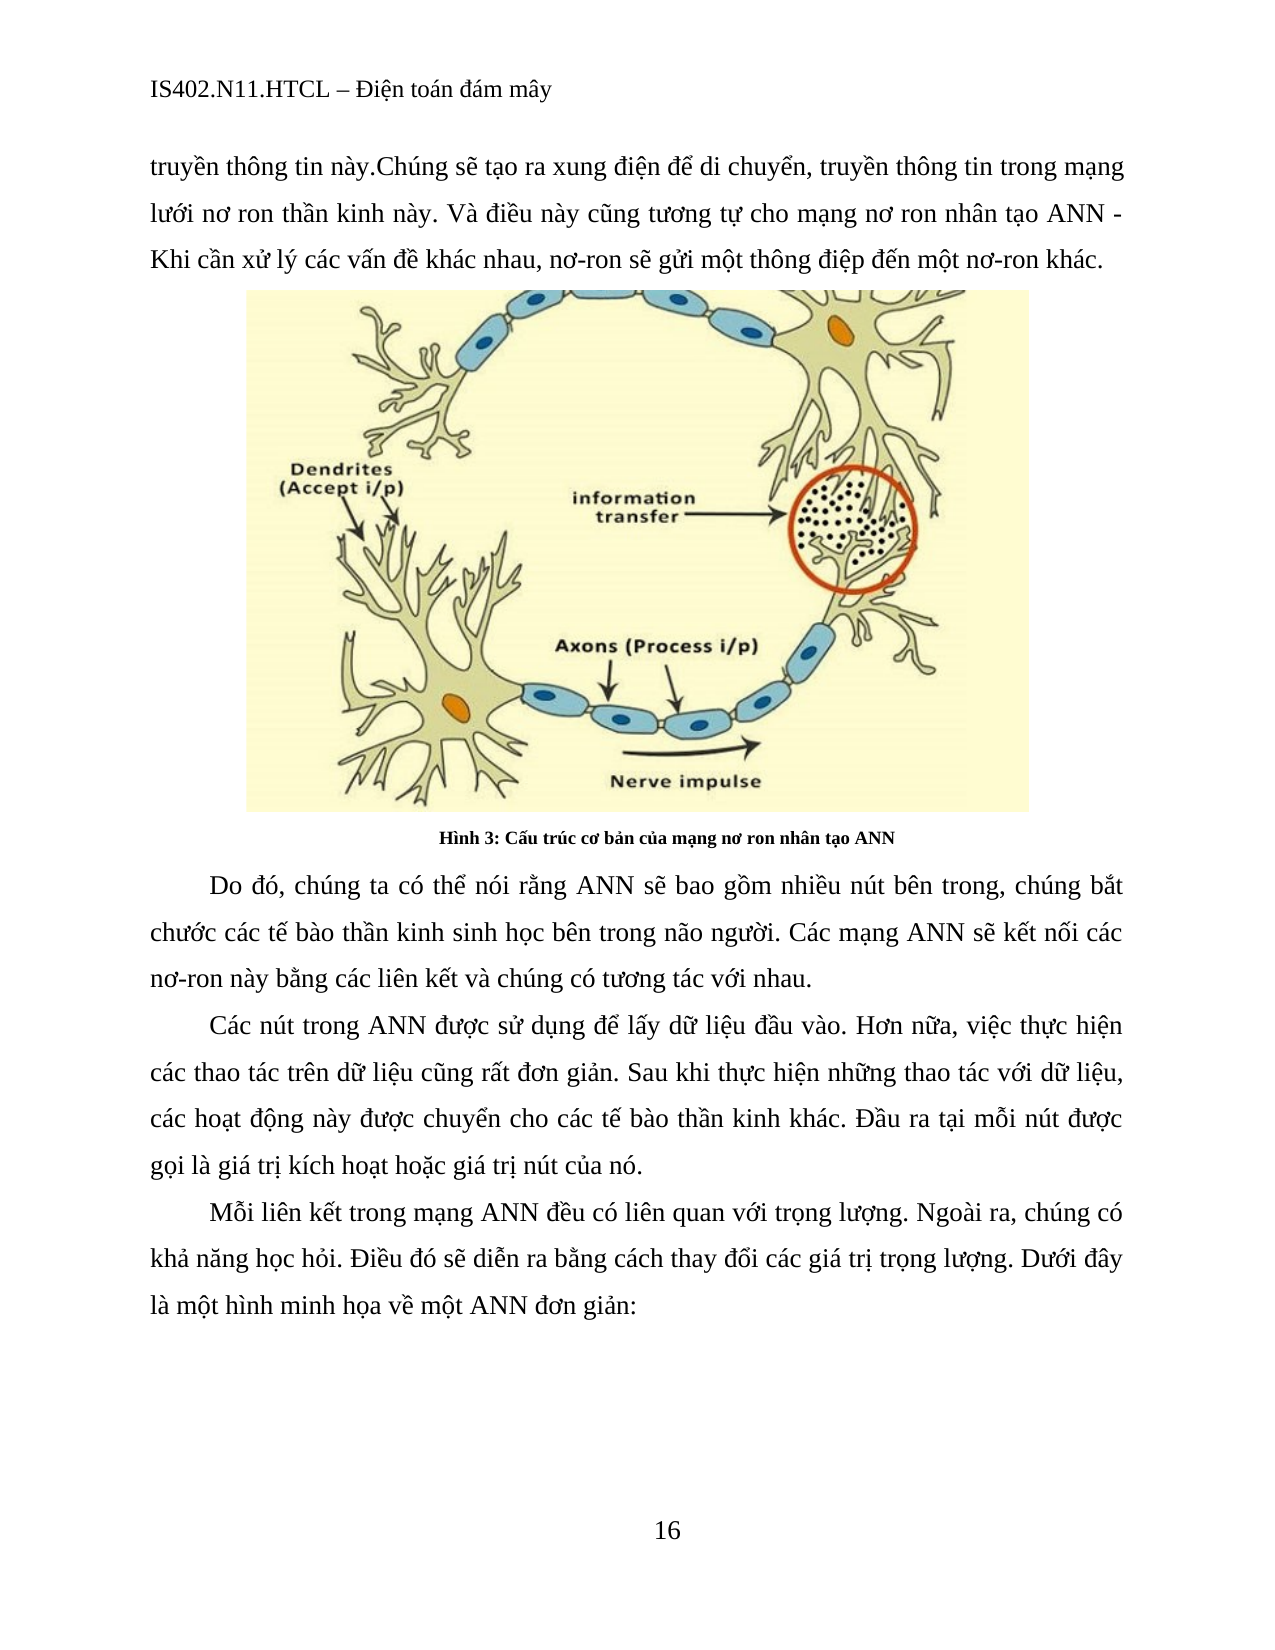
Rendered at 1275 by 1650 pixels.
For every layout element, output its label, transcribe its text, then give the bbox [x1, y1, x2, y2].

text Các nút trong ANN được sử dụng để lấy dữ liệu đầu vào. Hơn nữa, việc thực hiện các thao tác trên dữ liệu cũng rất đơn giản. Sau khi thực hiện những thao tác với dữ liệu, các hoạt động này được chuyển cho các tế bào thần kinh khác. Đầu ra tại mỗi nút được gọi là giá trị kích hoạt hoặc giá trị nút của nó. [150, 1009, 1125, 1180]
picture [246, 290, 1029, 812]
text Mỗi liên kết trong mạng ANN đều có liên quan với trọng lượng. Ngoài ra, chúng có khả năng học hỏi. Điều đó sẽ diễn ra bằng cách thay đổi các giá trị trọng lượng. Dưới đây là một hình minh họa về một ANN đơn giản: [150, 1196, 1125, 1320]
text Hình 3: Cấu trúc cơ bản của mạng nơ ron nhân tạo ANN [150, 827, 1125, 848]
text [150, 150, 1125, 274]
text Do đó, chúng ta có thể nói rằng ANN sẽ bao gồm nhiều nút bên trong, chúng bắt chước các tế bào thần kinh sinh học bên trong não người. Các mạng ANN sẽ kết nối các nơ-ron này bằng các liên kết và chúng có tương tác với nhau. [150, 869, 1125, 994]
